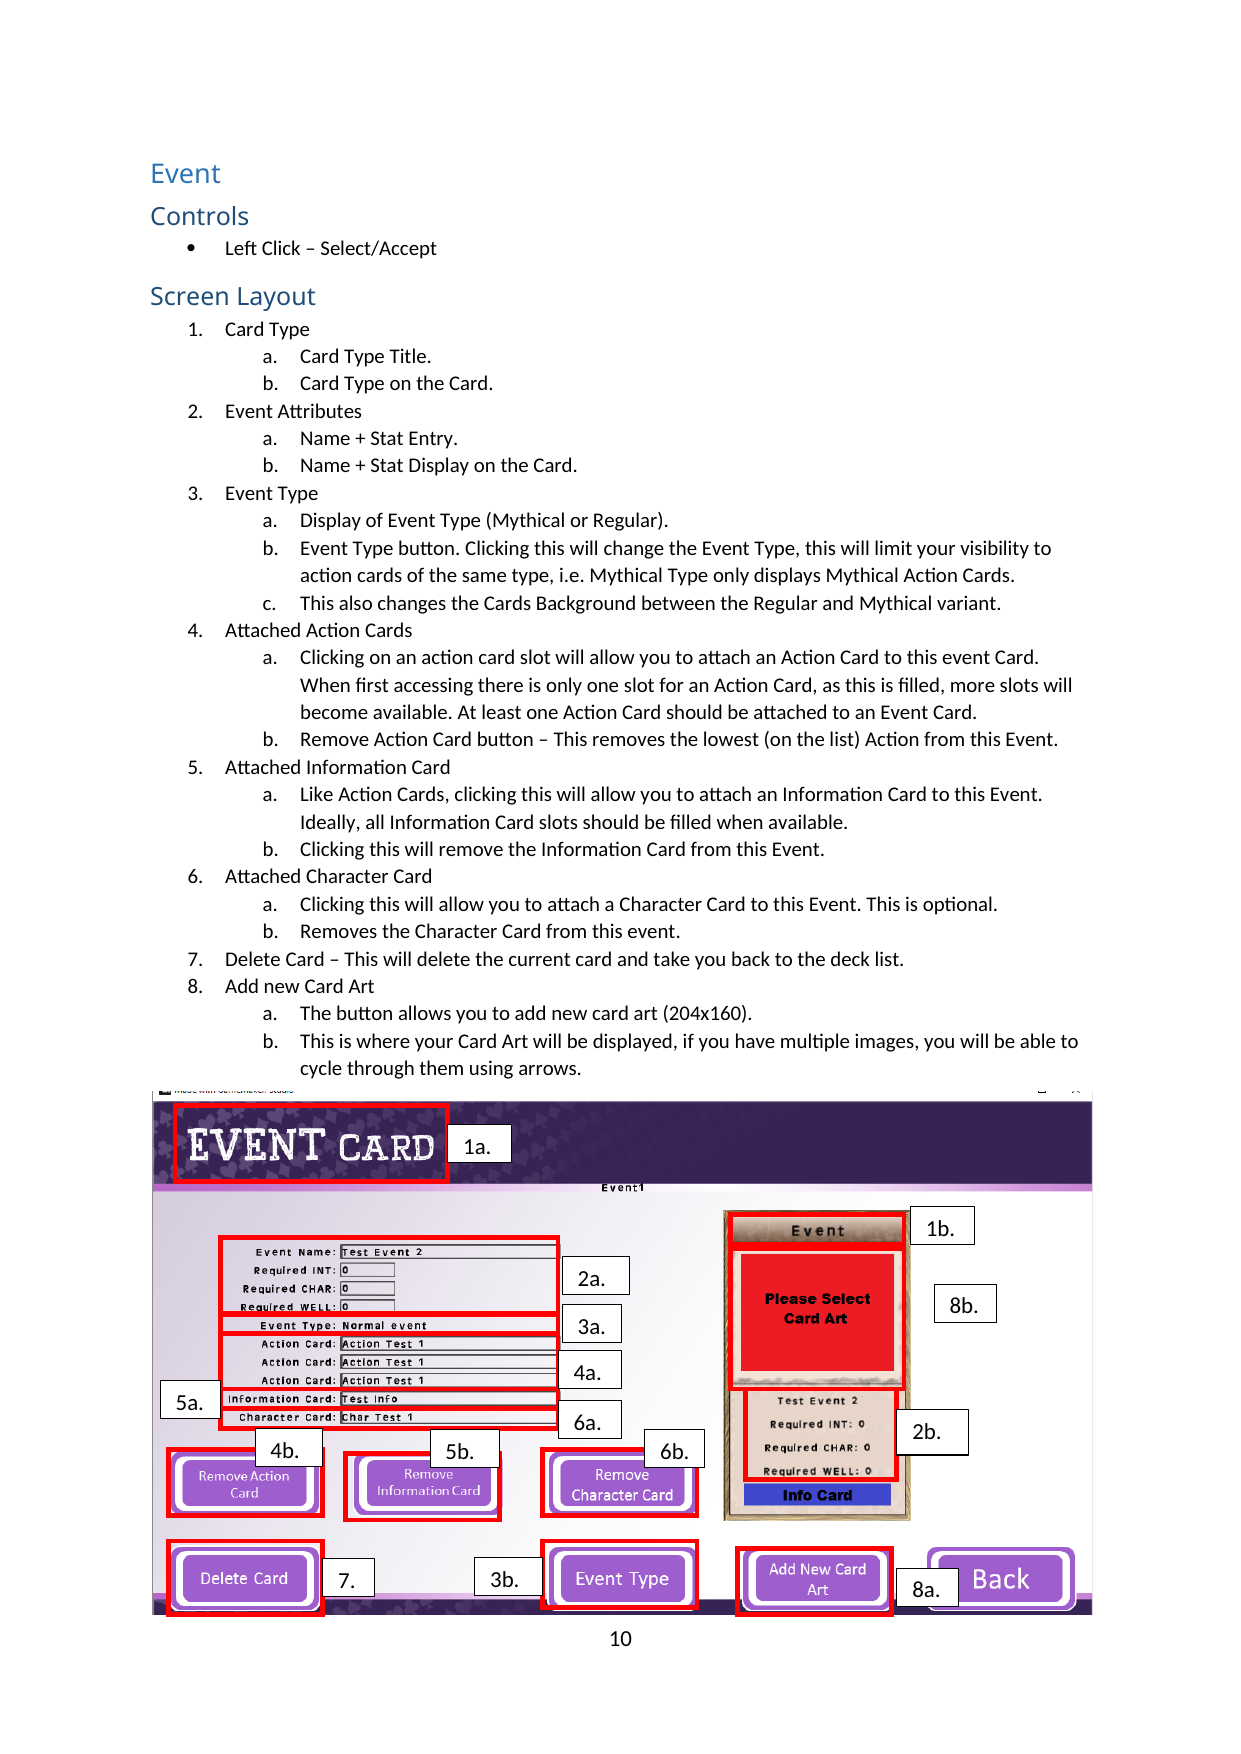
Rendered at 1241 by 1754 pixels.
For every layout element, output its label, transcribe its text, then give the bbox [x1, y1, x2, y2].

list Remove Action Card button – This removes the lowest (on the list) Action from this Event. [262, 727, 1090, 752]
list The button allows you to add new card art (204x160). [262, 1001, 1090, 1026]
list Attached Character Card [187, 864, 1090, 889]
list Card Type Title. [262, 343, 1090, 368]
list Removes the Character Card from this event. [262, 918, 1090, 944]
list This is where your Card Art will be displayed, if you have multiple images, you will be able to cycle through them using arrows. [262, 1028, 1090, 1081]
list Clicking this will allow you to attach a Character Card to this Event. This is optional. [262, 891, 1090, 916]
list Attached Information Card [187, 754, 1090, 779]
list Left Click – Select/Accept [187, 235, 1090, 260]
picture [171, 1543, 320, 1612]
subtitle Screen Layout [150, 279, 1090, 313]
picture [740, 1551, 889, 1612]
list Event Type button. Clicking this will change the Event Type, this will limit your visibility to action cards of the same type, i.e. Mythical Type only displays Mythical Action Cards. [262, 535, 1090, 588]
picture [152, 1091, 1093, 1615]
subtitle Event [150, 154, 1090, 191]
list Add new Card Art [187, 973, 1090, 999]
list Card Type [187, 316, 1090, 341]
list Event Attributes [187, 398, 1090, 423]
list Like Action Cards, clicking this will allow you to attach an Information Card to this Event. Ideally, all Information Card slots should be filled when available. [262, 781, 1090, 834]
subtitle Controls [150, 198, 1090, 232]
list Clicking on an action card slot will allow you to attach an Action Card to this event Card. When first accessing there is only one slot for an Action Card, as this is filled, more slots will become available. At least one Action Card should be attached to an Event Card. [262, 644, 1090, 725]
list This also changes the Cards Background between the Regular and Mythical variant. [262, 590, 1090, 615]
list Name + Stat Display on the Card. [262, 453, 1090, 478]
list Attached Action Cards [187, 617, 1090, 642]
list Display of Event Type (Mythical or Regular). [262, 507, 1090, 533]
list Clicking this will remove the Information Card from this Event. [262, 836, 1090, 862]
list Event Type [187, 480, 1090, 506]
list Delete Card – This will delete the current card and take you back to the deck list. [187, 946, 1090, 971]
list Name + Stat Entry. [262, 425, 1090, 451]
list Card Type on the Card. [262, 371, 1090, 396]
